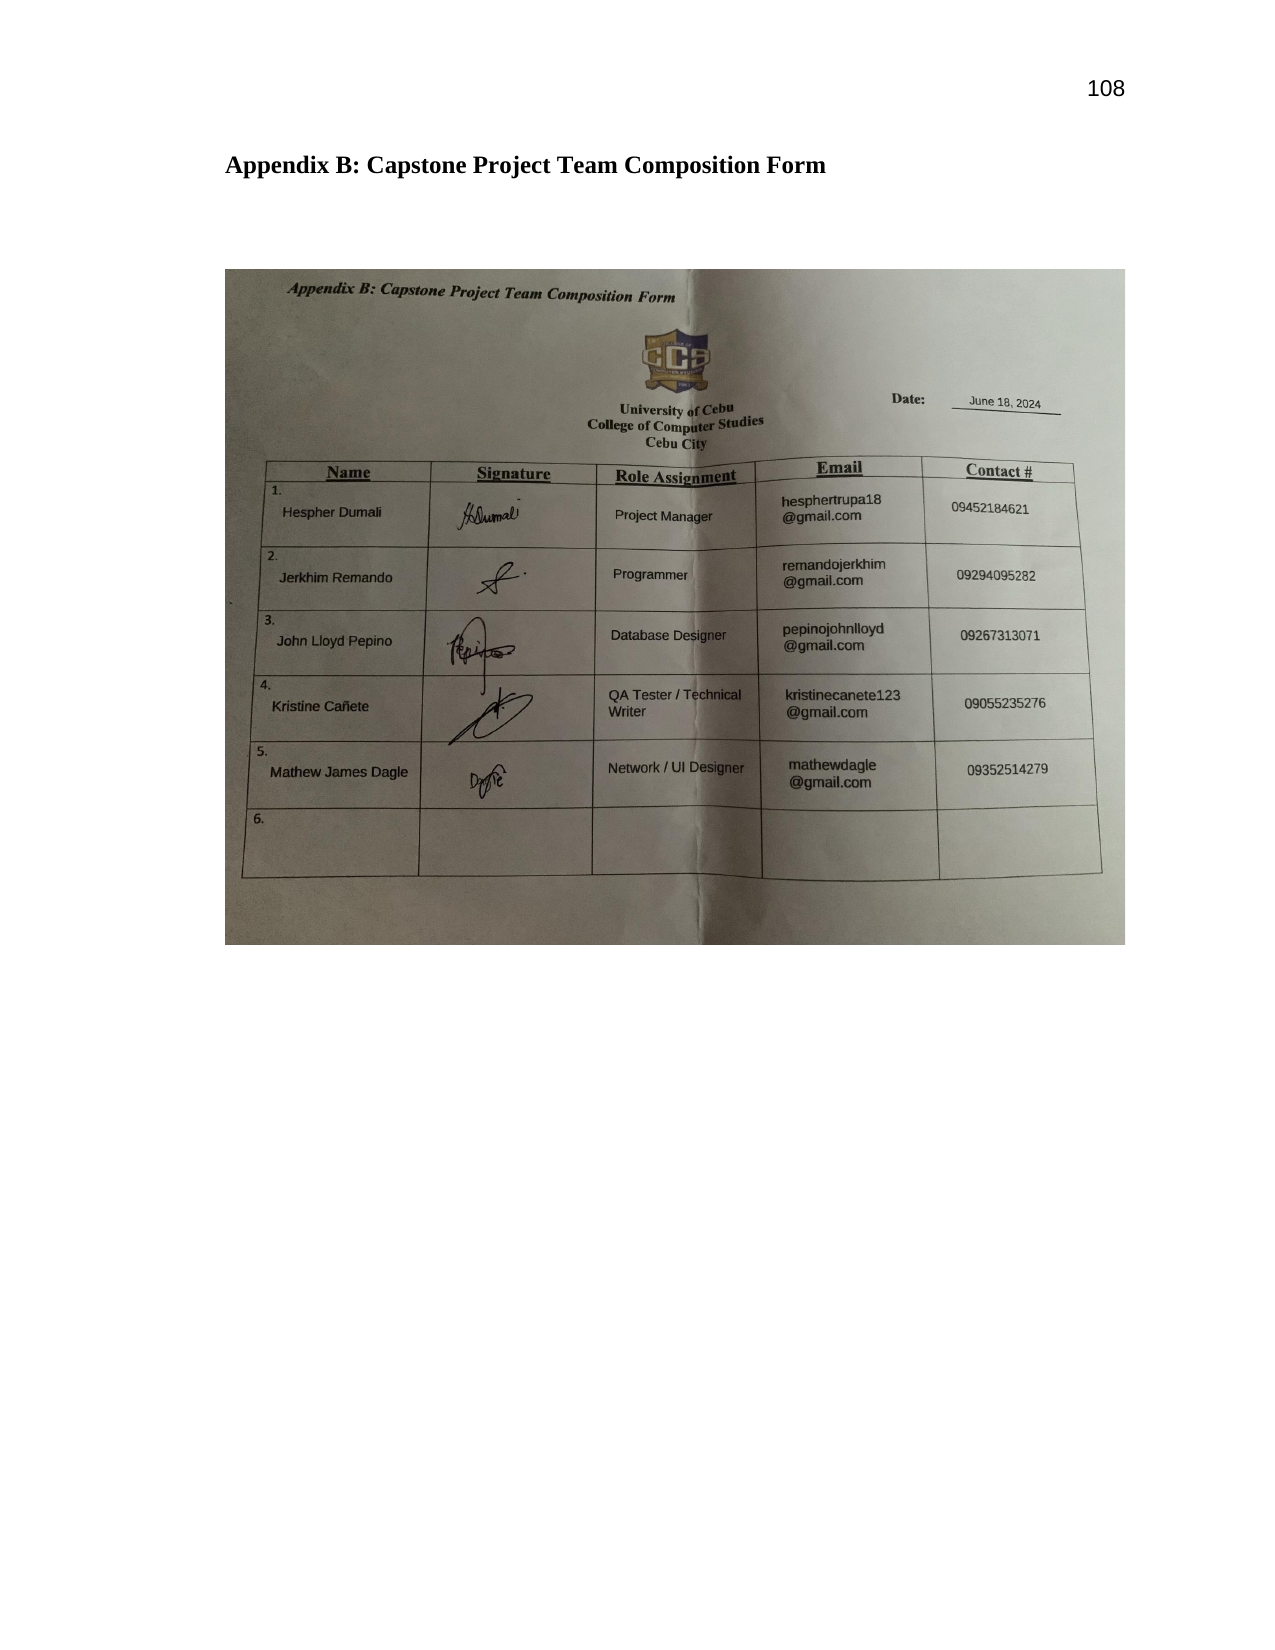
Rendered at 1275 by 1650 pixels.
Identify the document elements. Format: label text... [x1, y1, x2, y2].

picture [225, 269, 1125, 945]
subtitle Appendix B: Capstone Project Team Composition Form [225, 150, 1125, 179]
